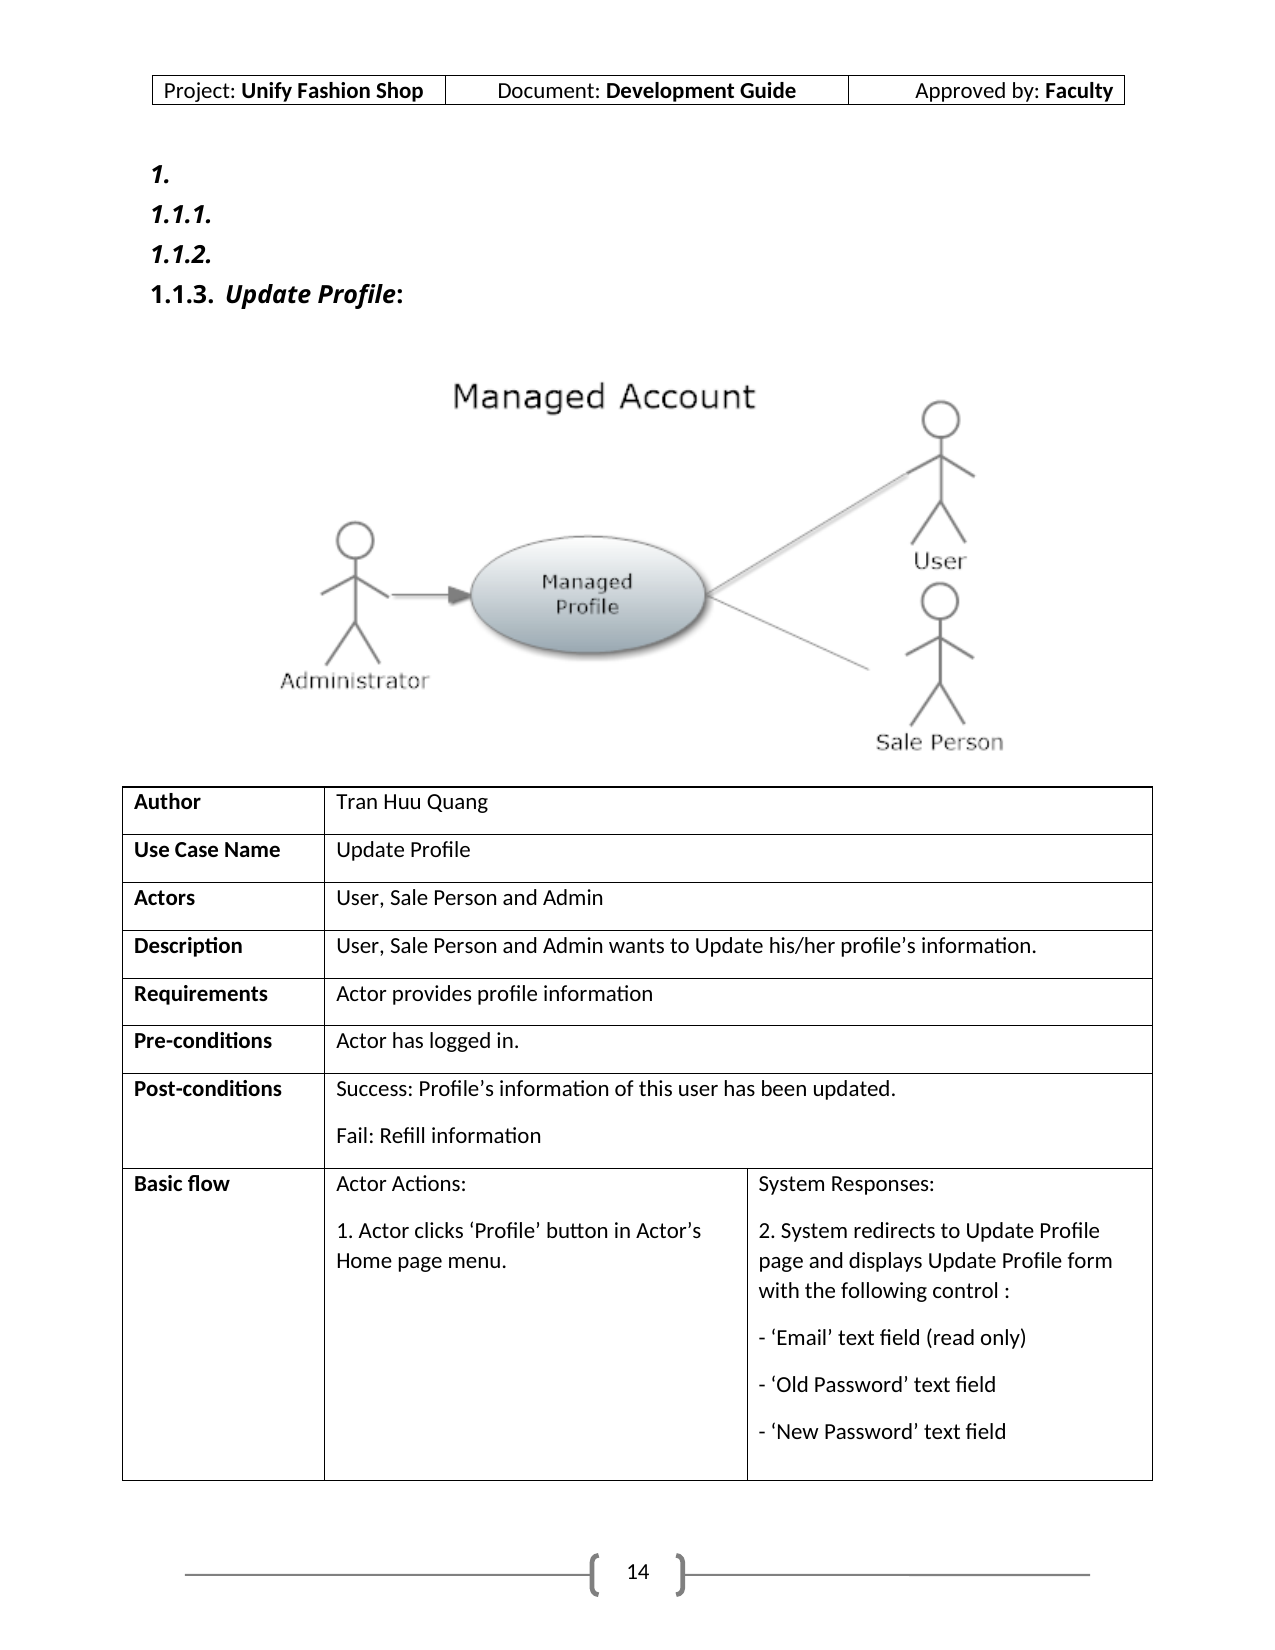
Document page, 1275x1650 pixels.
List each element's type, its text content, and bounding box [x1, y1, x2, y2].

table_cell User, Sale Person and Admin [325, 883, 1152, 930]
table_cell Requirements [123, 979, 324, 1025]
table_cell Update Profile [325, 835, 1152, 882]
table_cell Basic flow [123, 1169, 324, 1480]
table_cell Success: Profile’s information of this user has been updated. Fail: Refill information [325, 1074, 1152, 1168]
table_cell Post-conditions [123, 1074, 324, 1168]
table_cell Description [123, 931, 324, 978]
table_cell Actor has logged in. [325, 1026, 1152, 1073]
table_header Author [123, 788, 324, 834]
table_cell Actors [123, 883, 324, 930]
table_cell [325, 1169, 747, 1480]
table_cell User, Sale Person and Admin wants to Update his/her profile’s information. [325, 931, 1152, 978]
table_cell Actor provides profile information [325, 979, 1152, 1025]
picture [250, 317, 1025, 768]
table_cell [748, 1169, 1152, 1480]
subtitle Update Profile: [150, 277, 1125, 311]
table_cell Pre-conditions [123, 1026, 324, 1073]
table_cell Use Case Name [123, 835, 324, 882]
table_header Tran Huu Quang [325, 788, 1152, 834]
